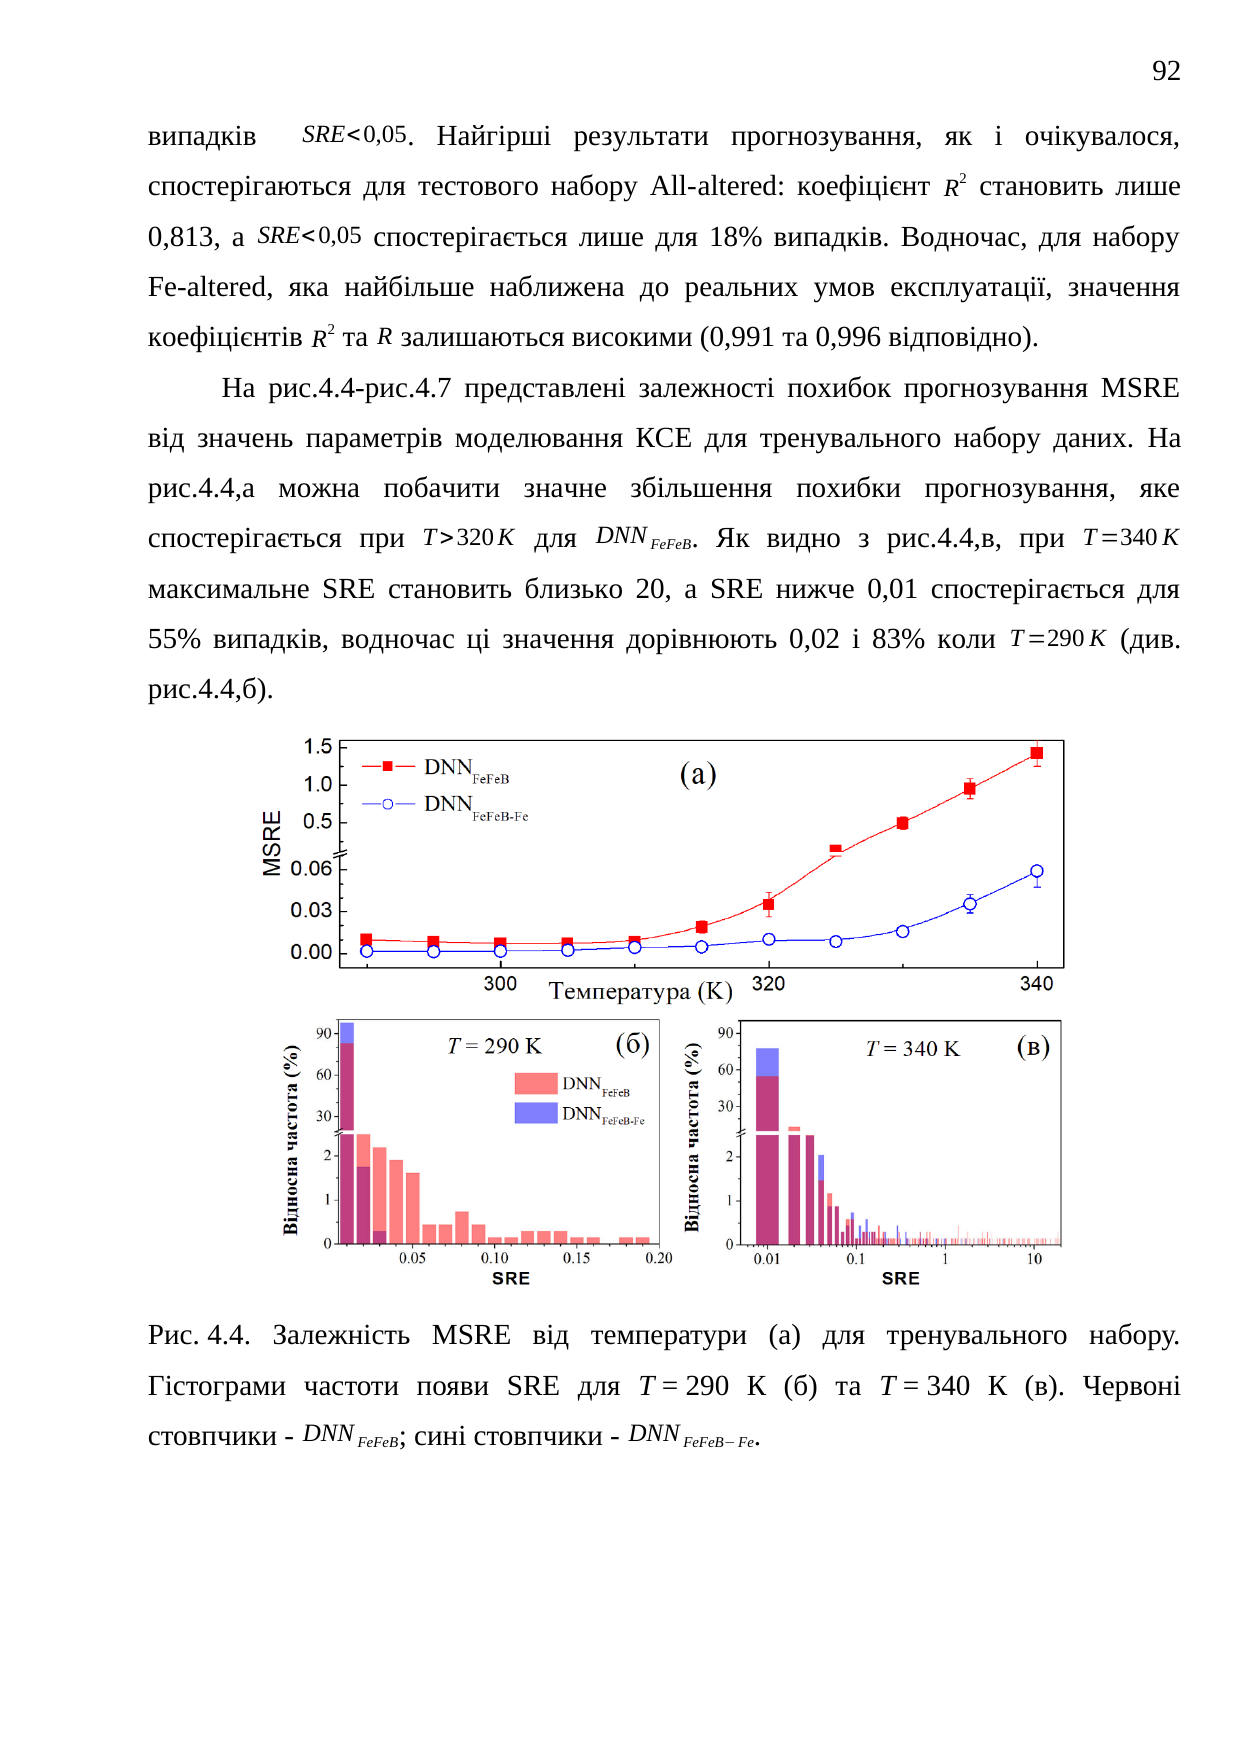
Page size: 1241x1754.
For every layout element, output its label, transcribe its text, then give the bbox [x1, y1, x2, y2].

text Рис. 4.4. Залежність MSRE від температури (а) для тренувального набору. Гістограми частоти появи SRE для T = 290 К (б) та T = 340 К (в). Червоні стовпчики - ; сині стовпчики - . [148, 1317, 1181, 1452]
picture [258, 734, 1070, 1289]
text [148, 118, 1181, 353]
text На рис.4.4-рис.4.7 представлені залежності похибок прогнозування MSRE від значень параметрів моделювання КСЕ для тренувального набору даних. На рис.4.4,а можна побачити значне збільшення похибки прогнозування, яке спостерігається при для . Як видно з рис.4.4,в, при максимальне SRE становить близько 20, а SRE нижче 0,01 спостерігається для 55% випадків, водночас ці значення дорівнюють 0,02 і 83% коли (див. рис.4.4,б). [148, 370, 1181, 705]
